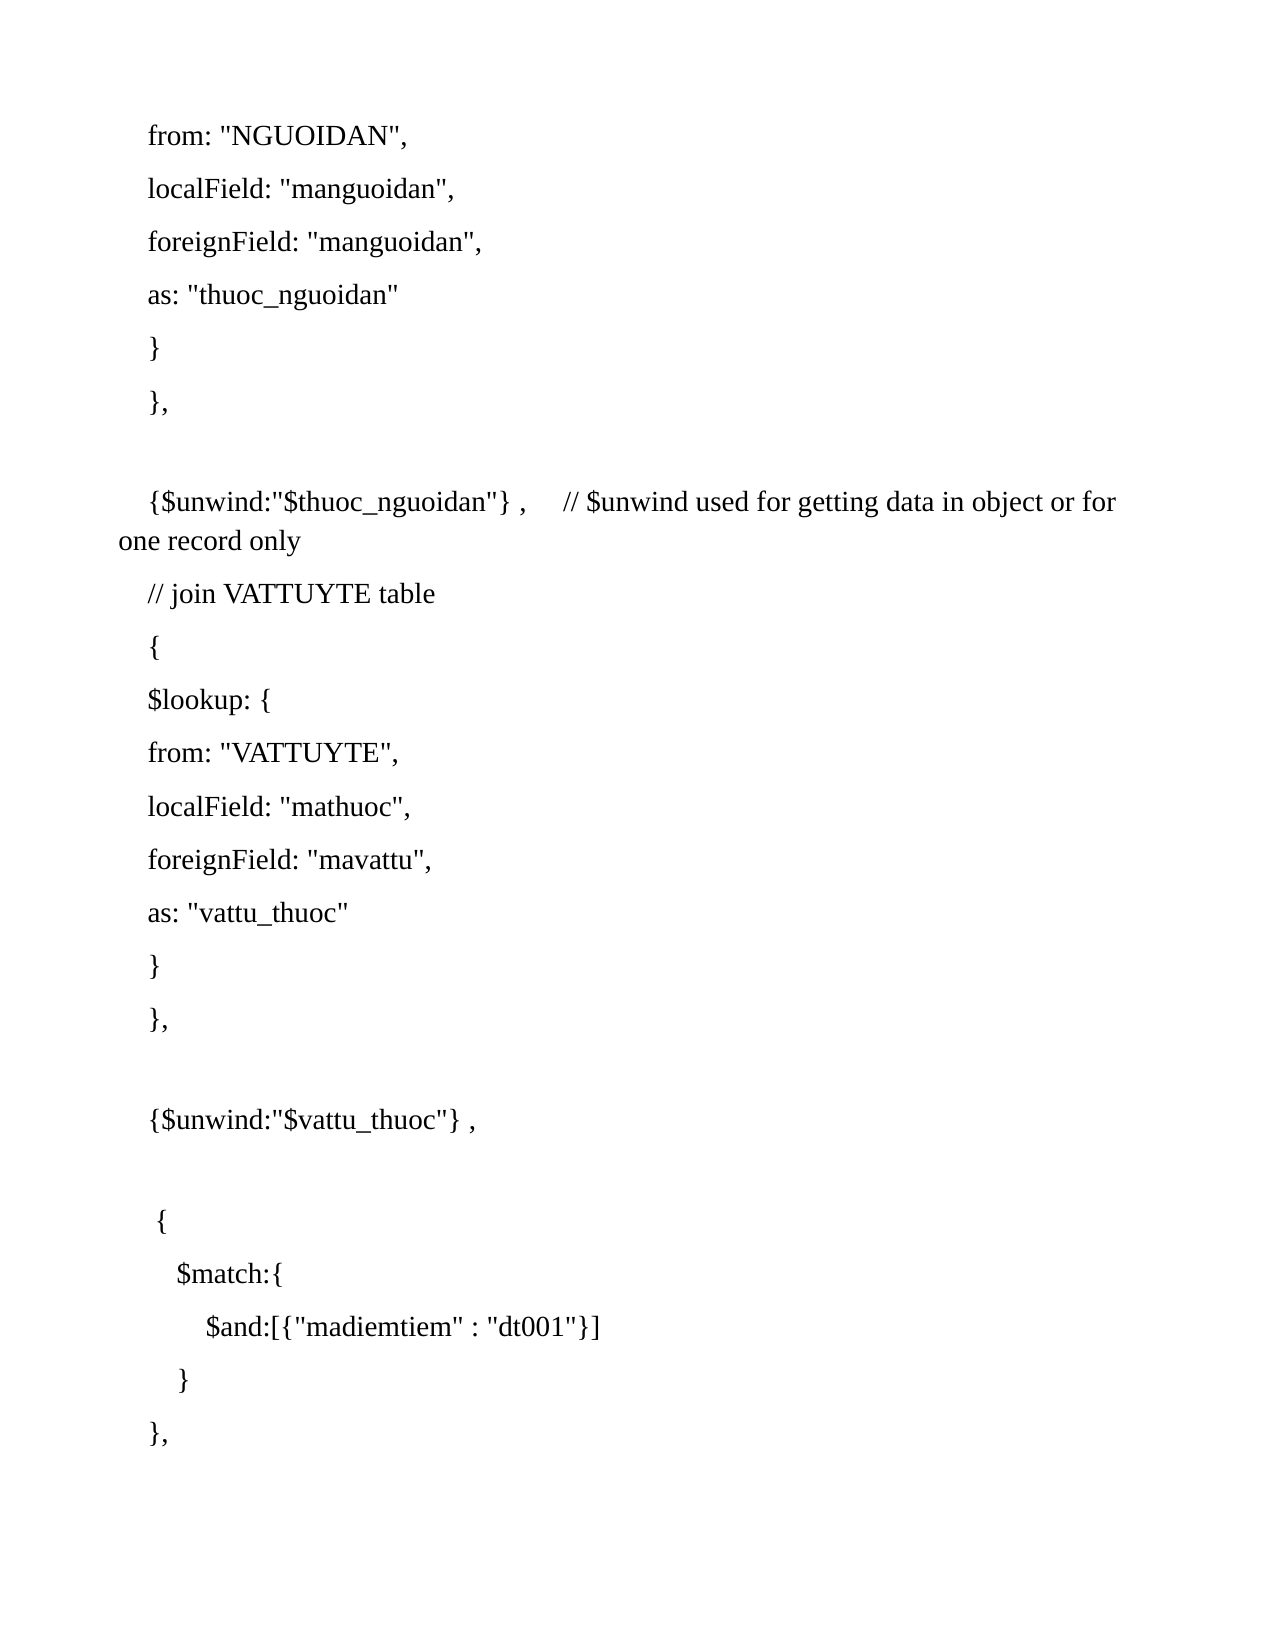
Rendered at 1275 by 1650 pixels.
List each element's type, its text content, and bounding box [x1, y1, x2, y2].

text as: "vattu_thuoc" [118, 895, 1157, 928]
text localField: "manguoidan", [118, 171, 1157, 205]
text {$unwind:"$thuoc_nguoidan"} , // $unwind used for getting data in object or for one record only [118, 484, 1157, 557]
text foreignField: "mavattu", [118, 842, 1157, 875]
text $match:{ [118, 1256, 1157, 1289]
text } [118, 331, 1157, 364]
text $lookup: { [118, 682, 1157, 716]
text from: "NGUOIDAN", [118, 118, 1157, 152]
text { [118, 629, 1157, 663]
text } [118, 948, 1157, 982]
text localField: "mathuoc", [118, 789, 1157, 822]
text {$unwind:"$vattu_thuoc"} , [118, 1102, 1157, 1135]
text foreignField: "manguoidan", [118, 224, 1157, 258]
text from: "VATTUYTE", [118, 736, 1157, 769]
text as: "thuoc_nguoidan" [118, 277, 1157, 311]
text }, [118, 1001, 1157, 1035]
text }, [118, 384, 1157, 417]
text { [118, 1203, 1157, 1236]
text // join VATTUYTE table [118, 576, 1157, 610]
text $and:[{"madiemtiem" : "dt001"}] [118, 1309, 1157, 1342]
text } [118, 1362, 1157, 1396]
text }, [118, 1415, 1157, 1449]
